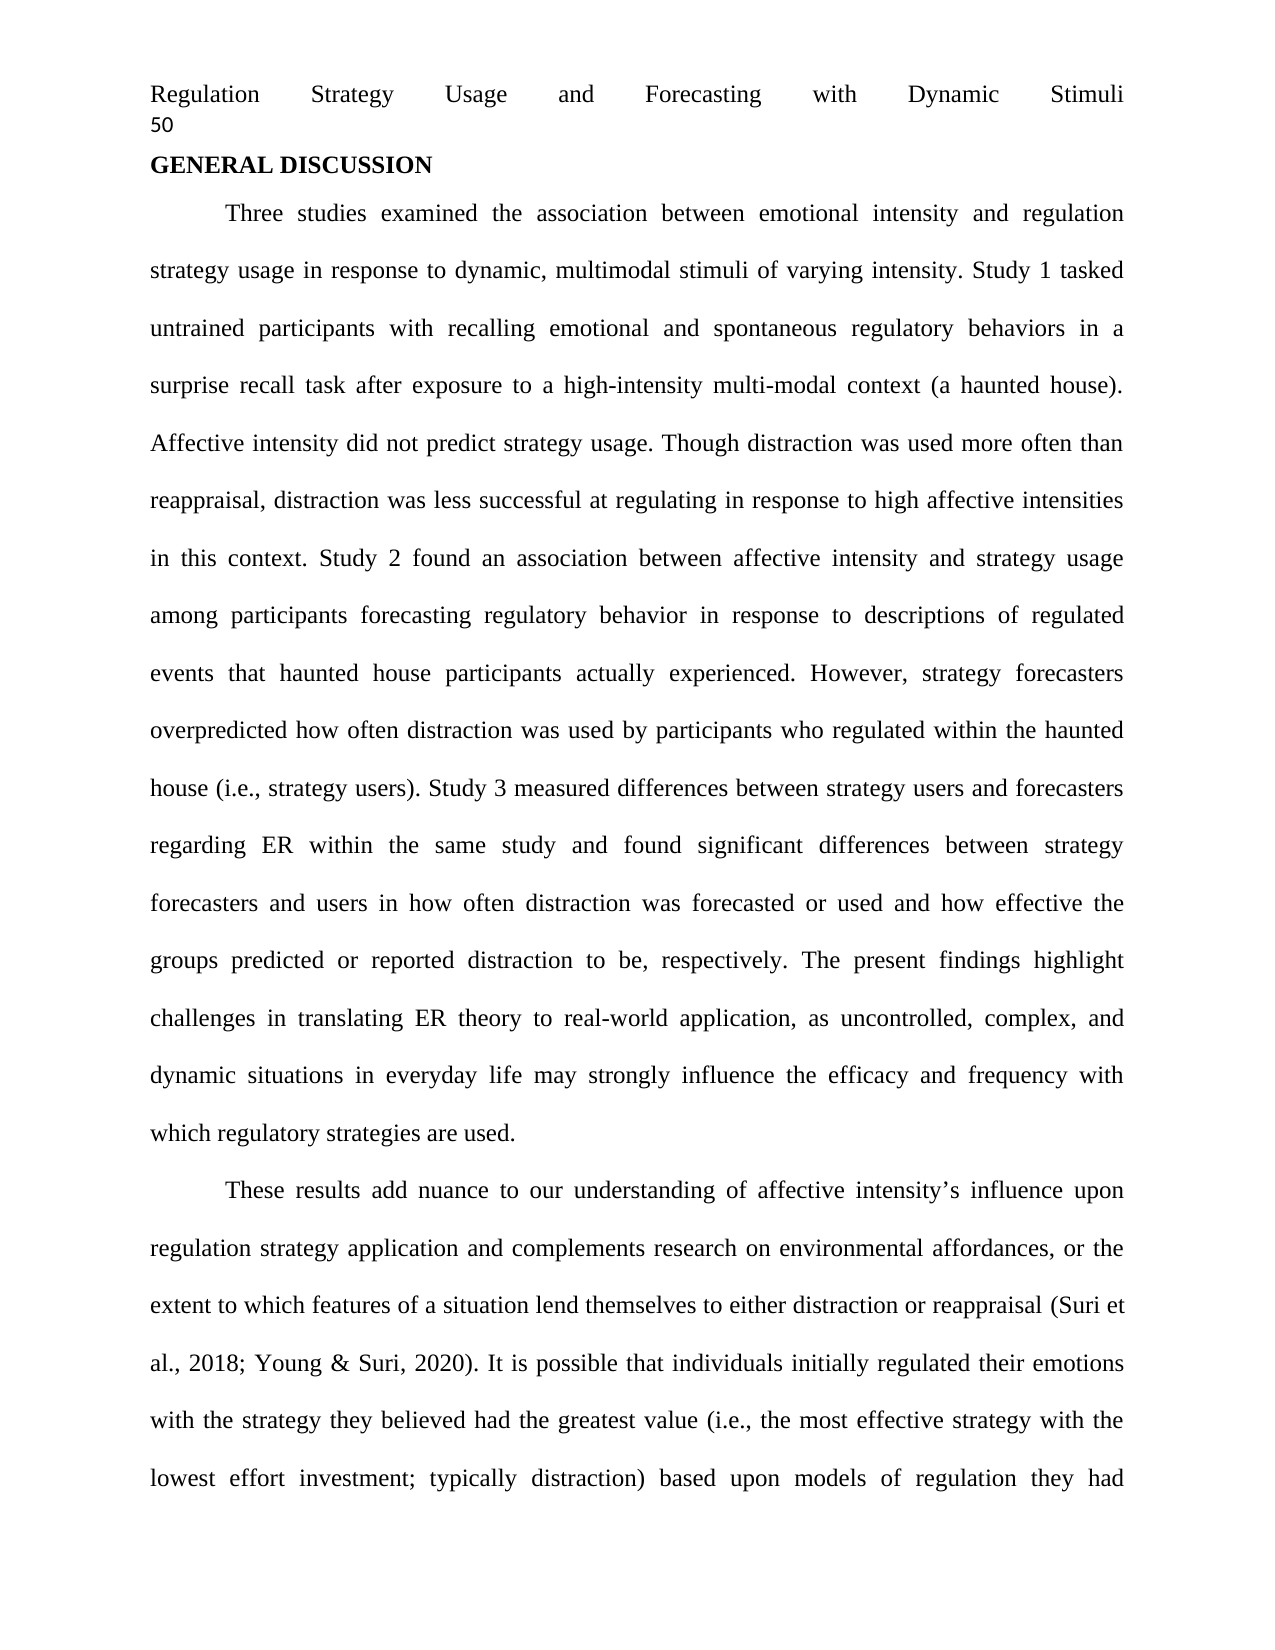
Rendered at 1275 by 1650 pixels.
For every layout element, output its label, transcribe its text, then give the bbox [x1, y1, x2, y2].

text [150, 1175, 1125, 1491]
text Three studies examined the association between emotional intensity and regulation strategy usage in response to dynamic, multimodal stimuli of varying intensity. Study 1 tasked untrained participants with recalling emotional and spontaneous regulatory behaviors in a surprise recall task after exposure to a high-intensity multi-modal context (a haunted house). Affective intensity did not predict strategy usage. Though distraction was used more often than reappraisal, distraction was less successful at regulating in response to high affective intensities in this context. Study 2 found an association between affective intensity and strategy usage among participants forecasting regulatory behavior in response to descriptions of regulated events that haunted house participants actually experienced. However, strategy forecasters overpredicted how often distraction was used by participants who regulated within the haunted house (i.e., strategy users). Study 3 measured differences between strategy users and forecasters regarding ER within the same study and found significant differences between strategy forecasters and users in how often distraction was forecasted or used and how effective the groups predicted or reported distraction to be, respectively. The present findings highlight challenges in translating ER theory to real-world application, as uncontrolled, complex, and dynamic situations in everyday life may strongly influence the efficacy and frequency with which regulatory strategies are used. [150, 198, 1125, 1146]
text GENERAL DISCUSSION [150, 150, 1125, 179]
